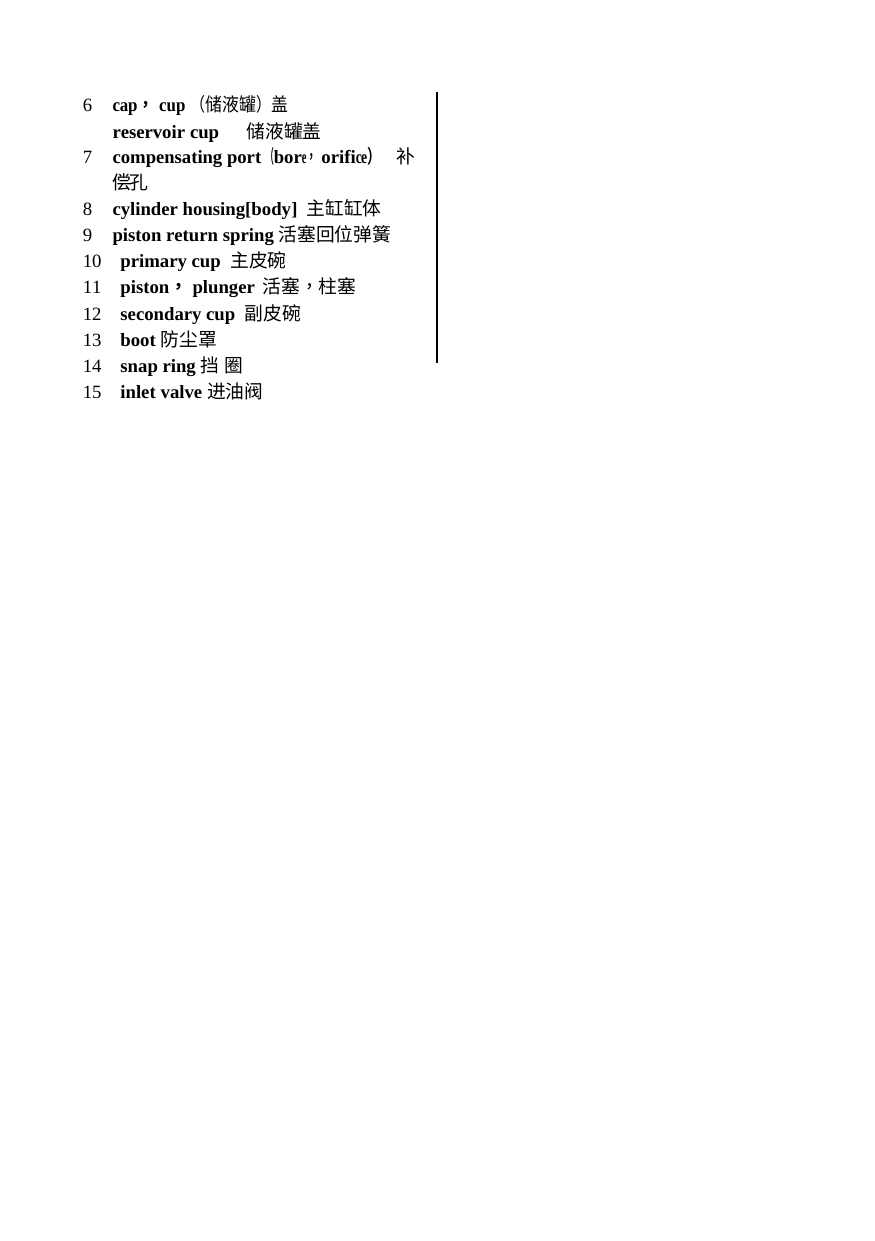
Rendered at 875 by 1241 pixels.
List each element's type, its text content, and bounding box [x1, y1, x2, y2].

list primary cup 主皮碗 [83, 248, 424, 273]
list piston return spring 活塞回位弹簧 [83, 222, 424, 247]
list cap， cup （储液罐）盖 [83, 92, 424, 117]
list compensating port （bore， orifice） 补偿孔 [83, 144, 424, 195]
list boot 防尘罩 [83, 326, 424, 351]
list cylinder housing[body] 主缸缸体 [83, 195, 424, 221]
text reservoir cup 储液罐盖 [112, 118, 424, 143]
list inlet valve 进油阀 [83, 378, 424, 404]
list snap ring 挡 圈 [83, 352, 424, 377]
list piston， plunger 活塞，柱塞 [83, 274, 424, 299]
list secondary cup 副皮碗 [83, 300, 424, 325]
